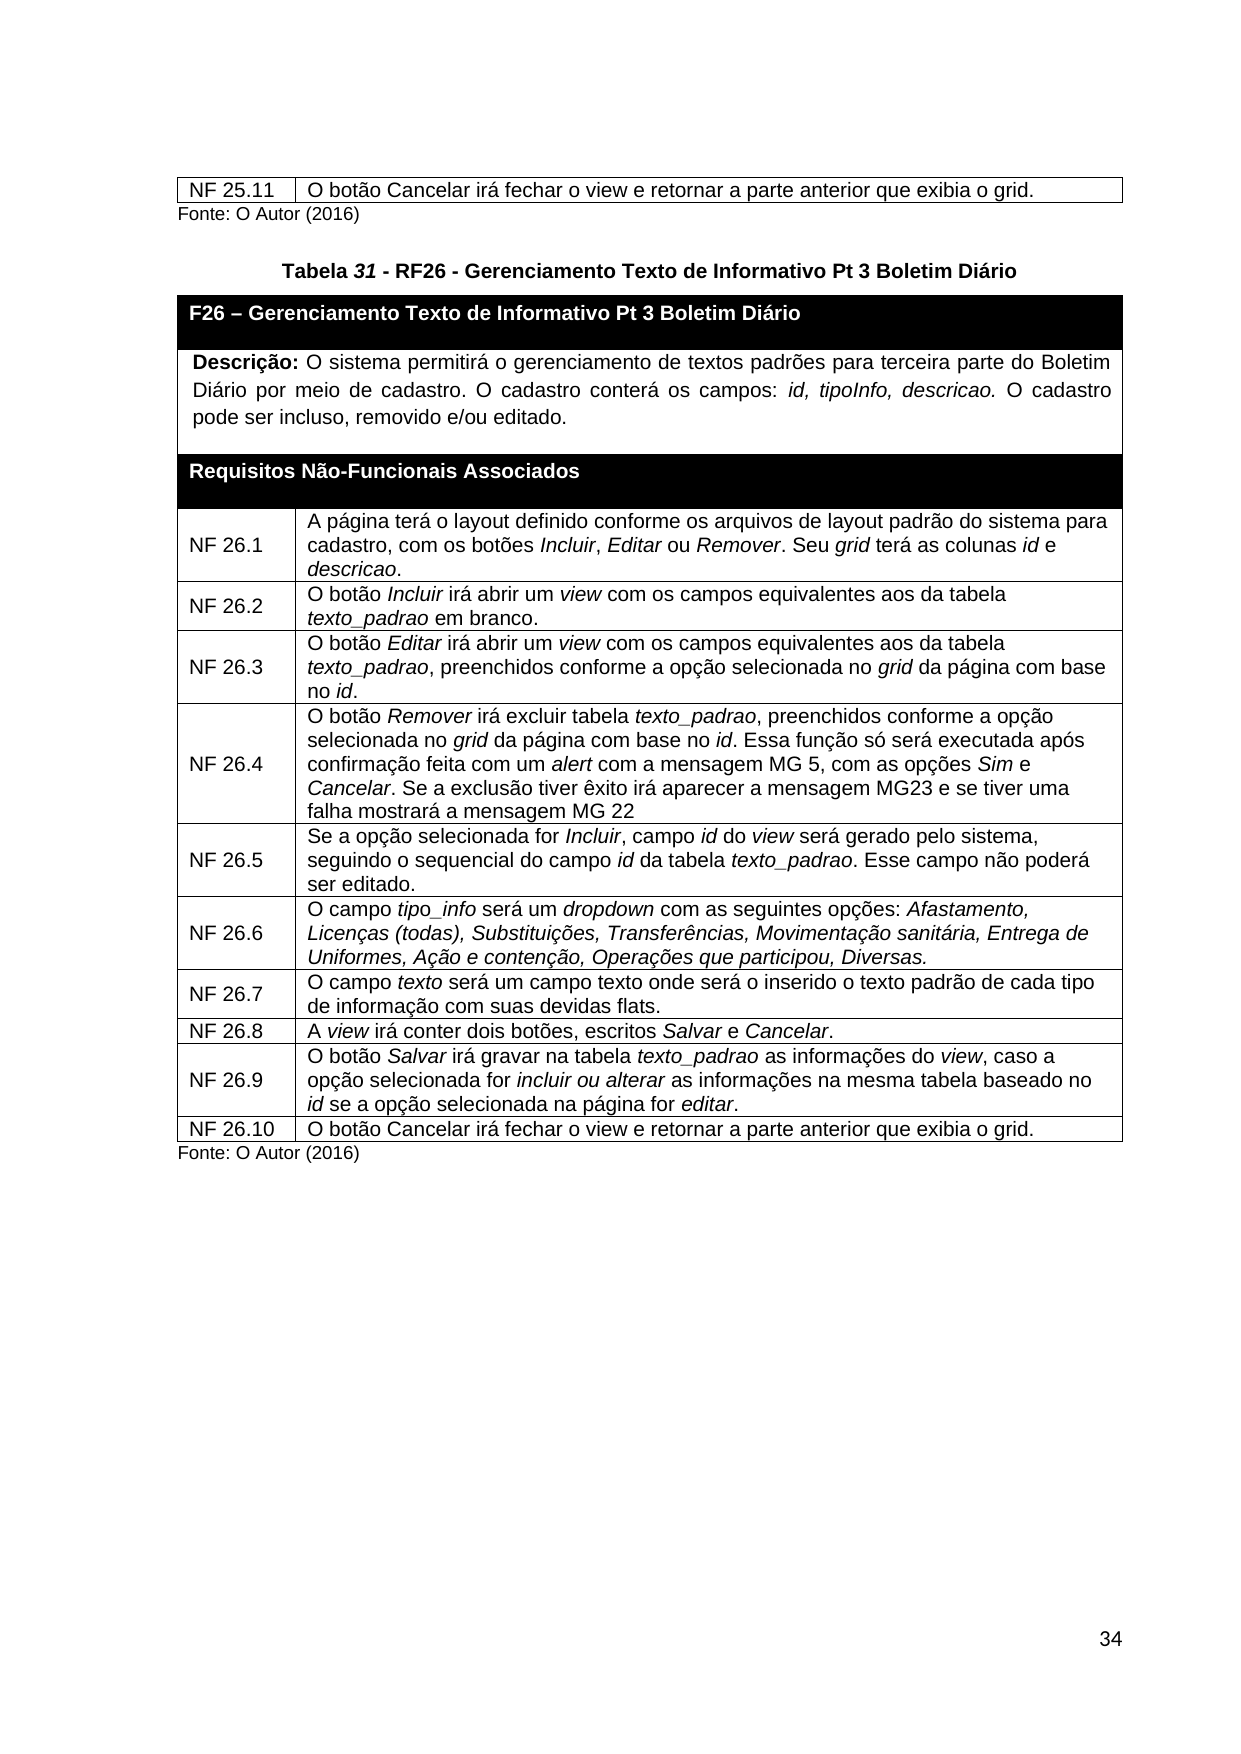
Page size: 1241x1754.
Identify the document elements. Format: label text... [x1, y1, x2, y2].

text Fonte: O Autor (2016) [177, 203, 1157, 225]
table_cell O botão Salvar irá gravar na tabela texto_padrao as informações do view, caso a opção selecionada for incluir ou alterar as informações na mesma tabela baseado no id se a opção selecionada na página for editar. [296, 1044, 1122, 1116]
table_cell Descrição: O sistema permitirá o gerenciamento de textos padrões para terceira parte do Boletim Diário por meio de cadastro. O cadastro conterá os campos: id, tipoInfo, descricao. O cadastro pode ser incluso, removido e/ou editado. [178, 350, 1122, 454]
table_cell NF 26.8 [178, 1019, 295, 1043]
table_cell Se a opção selecionada for Incluir, campo id do view será gerado pelo sistema, seguindo o sequencial do campo id da tabela texto_padrao. Esse campo não poderá ser editado. [296, 824, 1122, 896]
table_cell NF 26.6 [178, 897, 295, 969]
table_cell NF 26.2 [178, 582, 295, 629]
table_cell NF 26.9 [178, 1044, 295, 1116]
table_cell O botão Editar irá abrir um view com os campos equivalentes aos da tabela texto_padrao, preenchidos conforme a opção selecionada no grid da página com base no id. [296, 631, 1122, 702]
table_cell NF 26.10 [178, 1117, 295, 1141]
table_cell NF 26.4 [178, 704, 295, 823]
table_header F26 – Gerenciamento Texto de Informativo Pt 3 Boletim Diário [178, 296, 1122, 349]
table_cell O campo texto será um campo texto onde será o inserido o texto padrão de cada tipo de informação com suas devidas flats. [296, 970, 1122, 1018]
table_cell O botão Cancelar irá fechar o view e retornar a parte anterior que exibia o grid. [296, 178, 1122, 202]
table_cell NF 26.3 [178, 631, 295, 702]
text Fonte: O Autor (2016) [177, 1142, 1157, 1164]
text Tabela 31 - RF26 - Gerenciamento Texto de Informativo Pt 3 Boletim Diário [177, 259, 1122, 283]
table_cell O botão Incluir irá abrir um view com os campos equivalentes aos da tabela texto_padrao em branco. [296, 582, 1122, 629]
table_cell O botão Cancelar irá fechar o view e retornar a parte anterior que exibia o grid. [296, 1117, 1122, 1141]
table_cell NF 26.7 [178, 970, 295, 1018]
table_cell A página terá o layout definido conforme os arquivos de layout padrão do sistema para cadastro, com os botões Incluir, Editar ou Remover. Seu grid terá as colunas id e descricao. [296, 509, 1122, 581]
table_cell O botão Remover irá excluir tabela texto_padrao, preenchidos conforme a opção selecionada no grid da página com base no id. Essa função só será executada após confirmação feita com um alert com a mensagem MG 5, com as opções Sim e Cancelar. Se a exclusão tiver êxito irá aparecer a mensagem MG23 e se tiver uma falha mostrará a mensagem MG 22 [296, 704, 1122, 823]
table_cell NF 26.1 [178, 509, 295, 581]
table_cell A view irá conter dois botões, escritos Salvar e Cancelar. [296, 1019, 1122, 1043]
table_cell NF 26.5 [178, 824, 295, 896]
table_cell Requisitos Não-Funcionais Associados [178, 455, 1122, 508]
table_cell O campo tipo_info será um dropdown com as seguintes opções: Afastamento, Licenças (todas), Substituições, Transferências, Movimentação sanitária, Entrega de Uniformes, Ação e contenção, Operações que participou, Diversas. [296, 897, 1122, 969]
table_cell NF 25.11 [178, 178, 295, 202]
